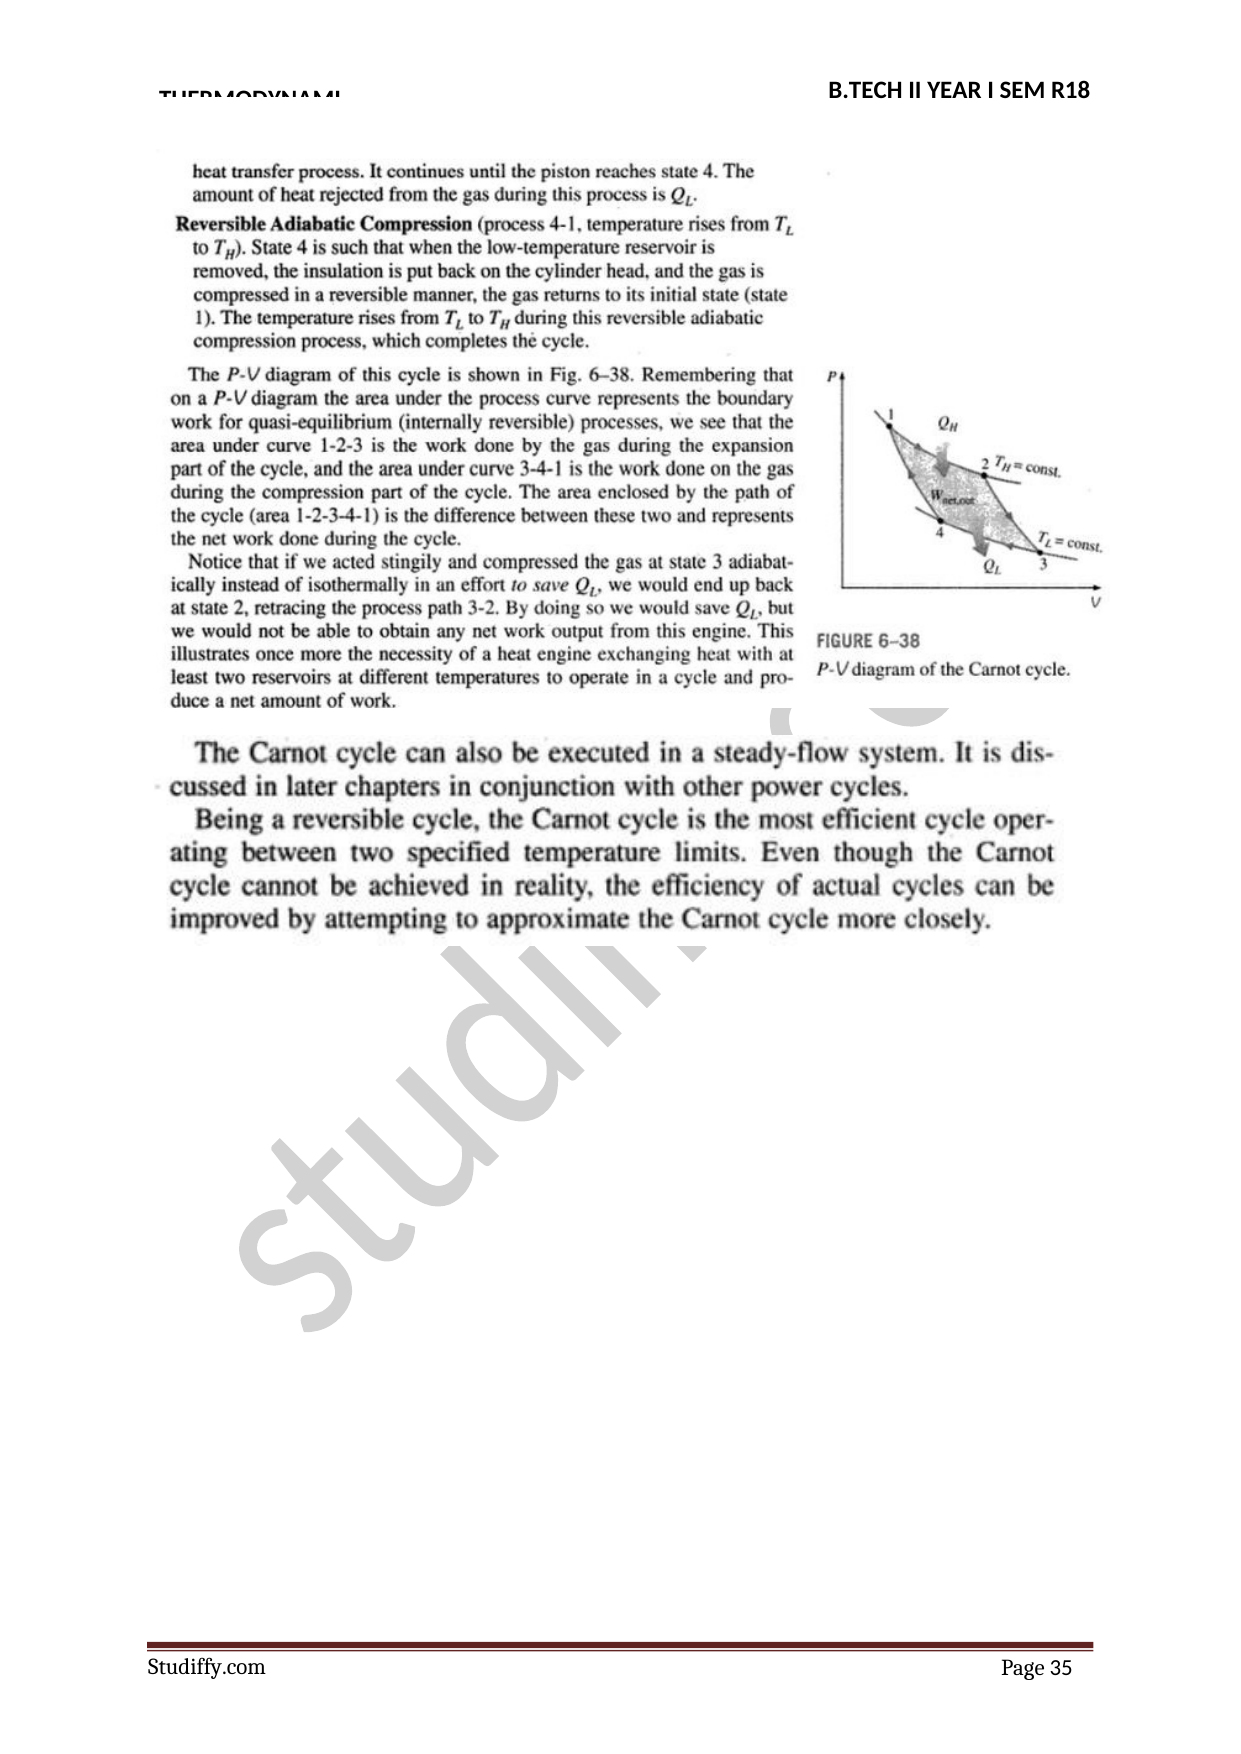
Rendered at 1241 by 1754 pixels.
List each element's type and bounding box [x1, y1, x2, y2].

picture [155, 149, 1110, 708]
picture [153, 735, 1064, 946]
